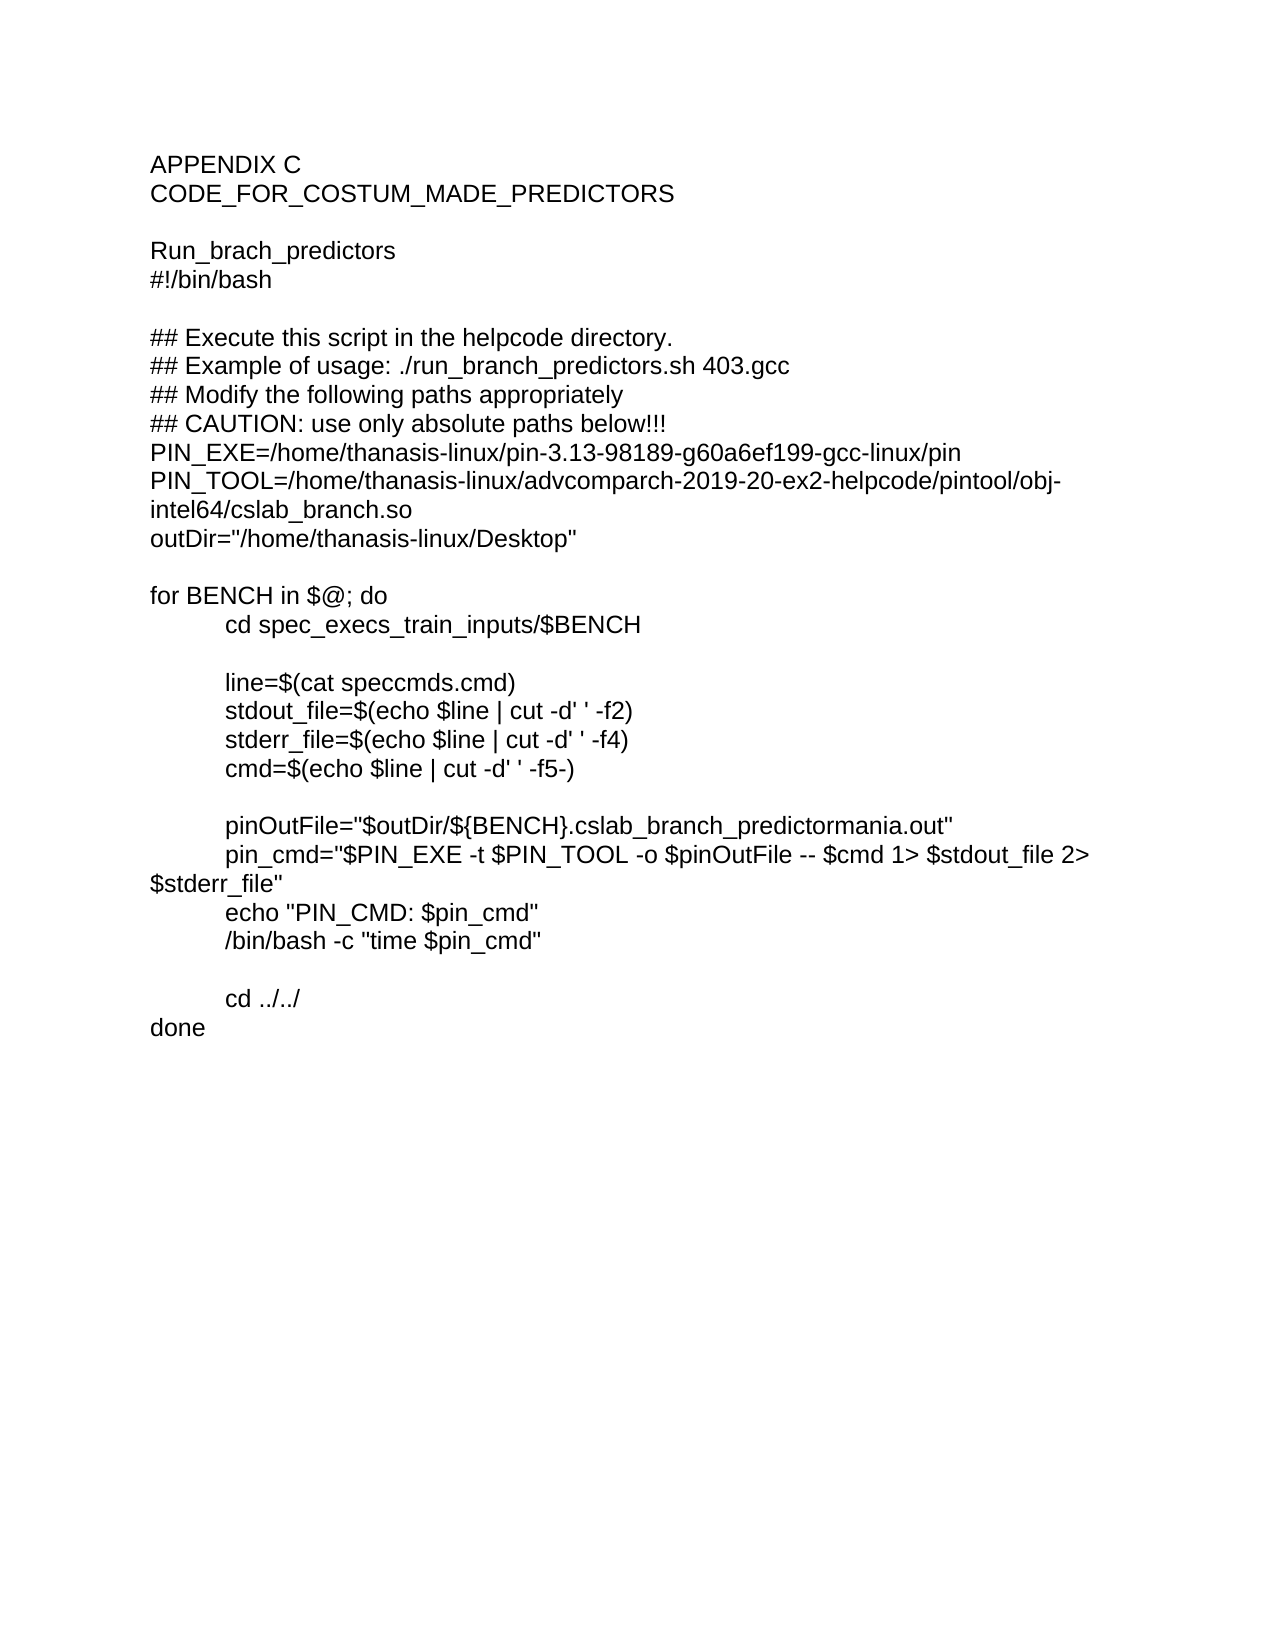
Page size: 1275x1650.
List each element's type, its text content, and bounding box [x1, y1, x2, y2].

text done [150, 1012, 1125, 1041]
text pin_cmd="$PIN_EXE -t $PIN_TOOL -o $pinOutFile -- $cmd 1> $stdout_file 2> $stderr_file" [150, 840, 1125, 897]
text pinOutFile="$outDir/${BENCH}.cslab_branch_predictormania.out" [150, 811, 1125, 840]
text stderr_file=$(echo $line | cut -d' ' -f4) [150, 725, 1125, 754]
text ## CAUTION: use only absolute paths below!!! [150, 409, 1125, 437]
text line=$(cat speccmds.cmd) [150, 667, 1125, 696]
text /bin/bash -c "time $pin_cmd" [150, 926, 1125, 955]
text stdout_file=$(echo $line | cut -d' ' -f2) [150, 696, 1125, 725]
text APPENDIX C [150, 150, 1125, 179]
text CODE_FOR_COSTUM_MADE_PREDICTORS [150, 179, 1125, 207]
text PIN_TOOL=/home/thanasis-linux/advcomparch-2019-20-ex2-helpcode/pintool/obj-intel64/cslab_branch.so [150, 466, 1125, 524]
text for BENCH in $@; do [150, 581, 1125, 610]
text Run_brach_predictors [150, 236, 1125, 265]
text cd spec_execs_train_inputs/$BENCH [150, 610, 1125, 639]
text outDir="/home/thanasis-linux/Desktop" [150, 524, 1125, 552]
text echo "PIN_CMD: $pin_cmd" [150, 897, 1125, 926]
text #!/bin/bash [150, 265, 1125, 294]
text cmd=$(echo $line | cut -d' ' -f5-) [150, 754, 1125, 782]
text ## Modify the following paths appropriately [150, 380, 1125, 409]
text cd ../../ [150, 984, 1125, 1012]
text ## Execute this script in the helpcode directory. [150, 322, 1125, 351]
text ## Example of usage: ./run_branch_predictors.sh 403.gcc [150, 351, 1125, 380]
text PIN_EXE=/home/thanasis-linux/pin-3.13-98189-g60a6ef199-gcc-linux/pin [150, 437, 1125, 466]
